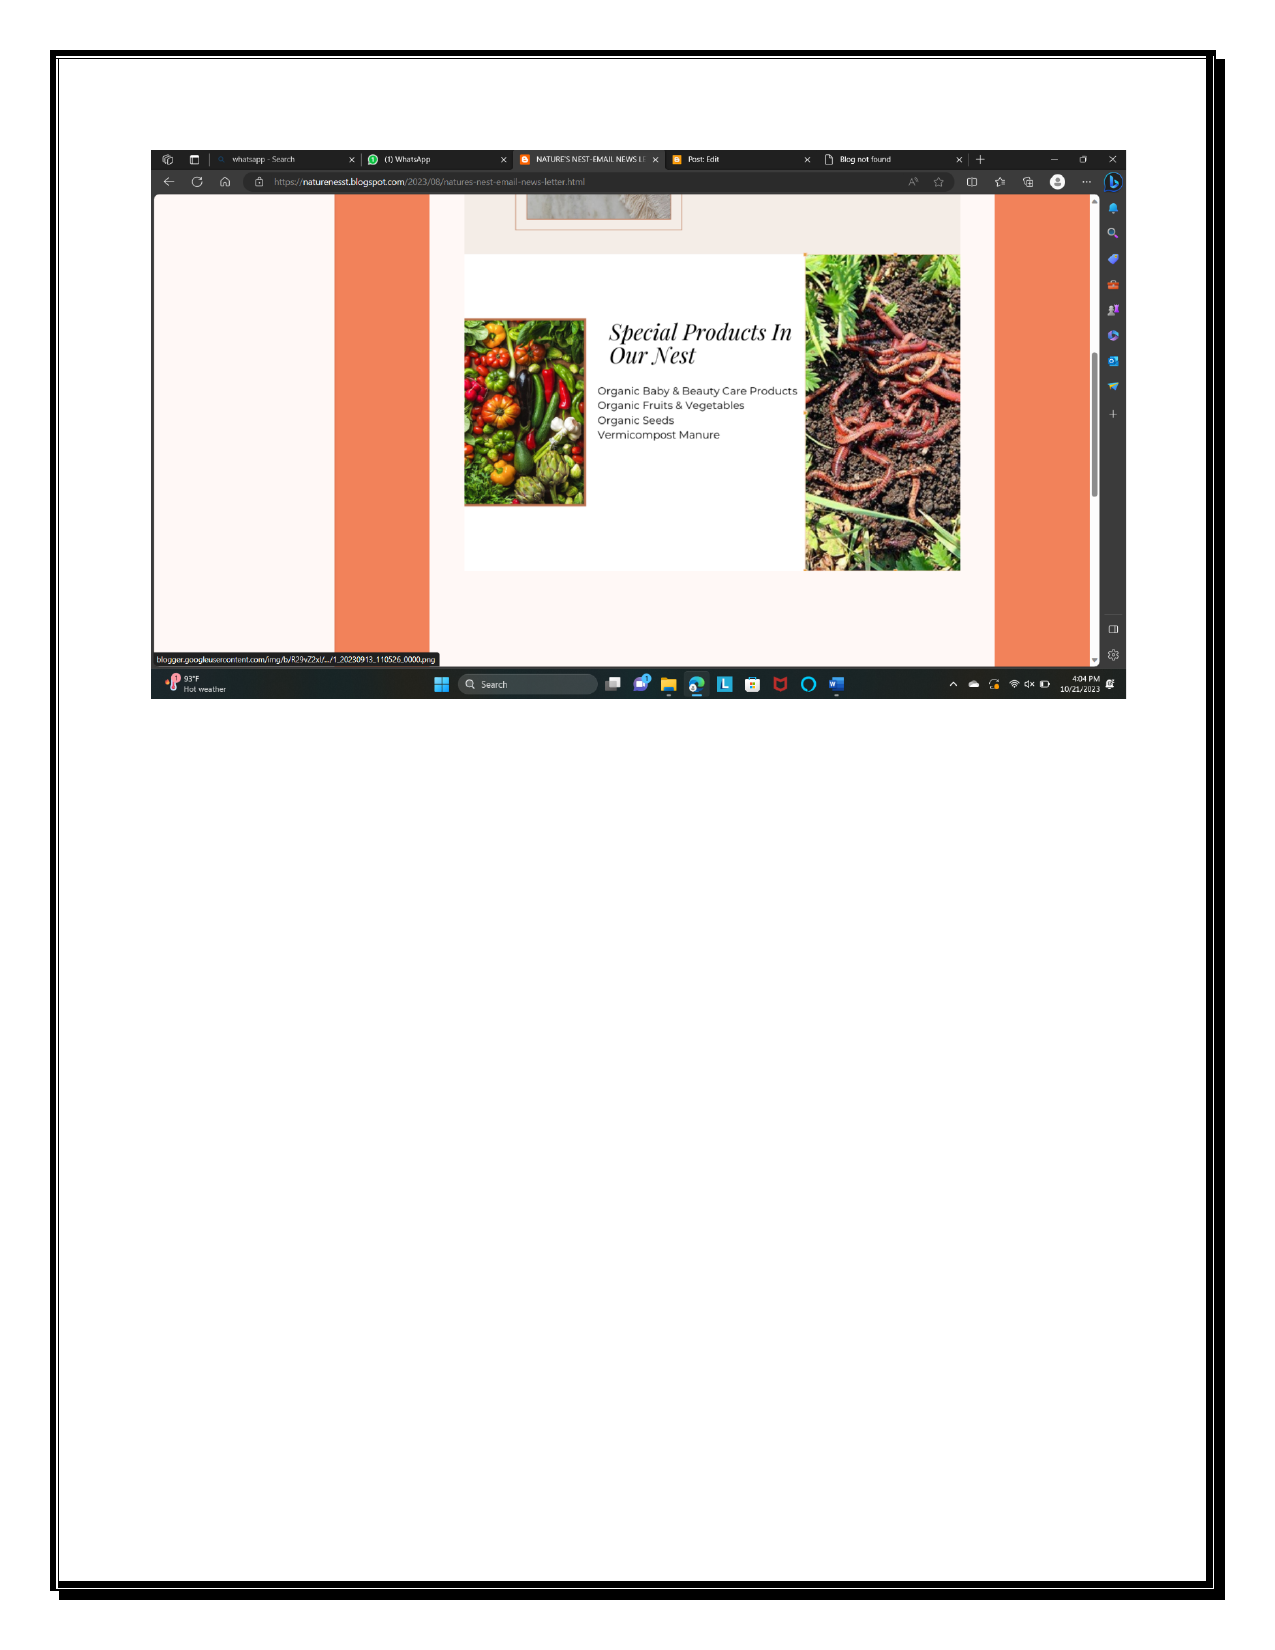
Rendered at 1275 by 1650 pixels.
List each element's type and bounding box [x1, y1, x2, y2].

picture [151, 150, 1127, 699]
